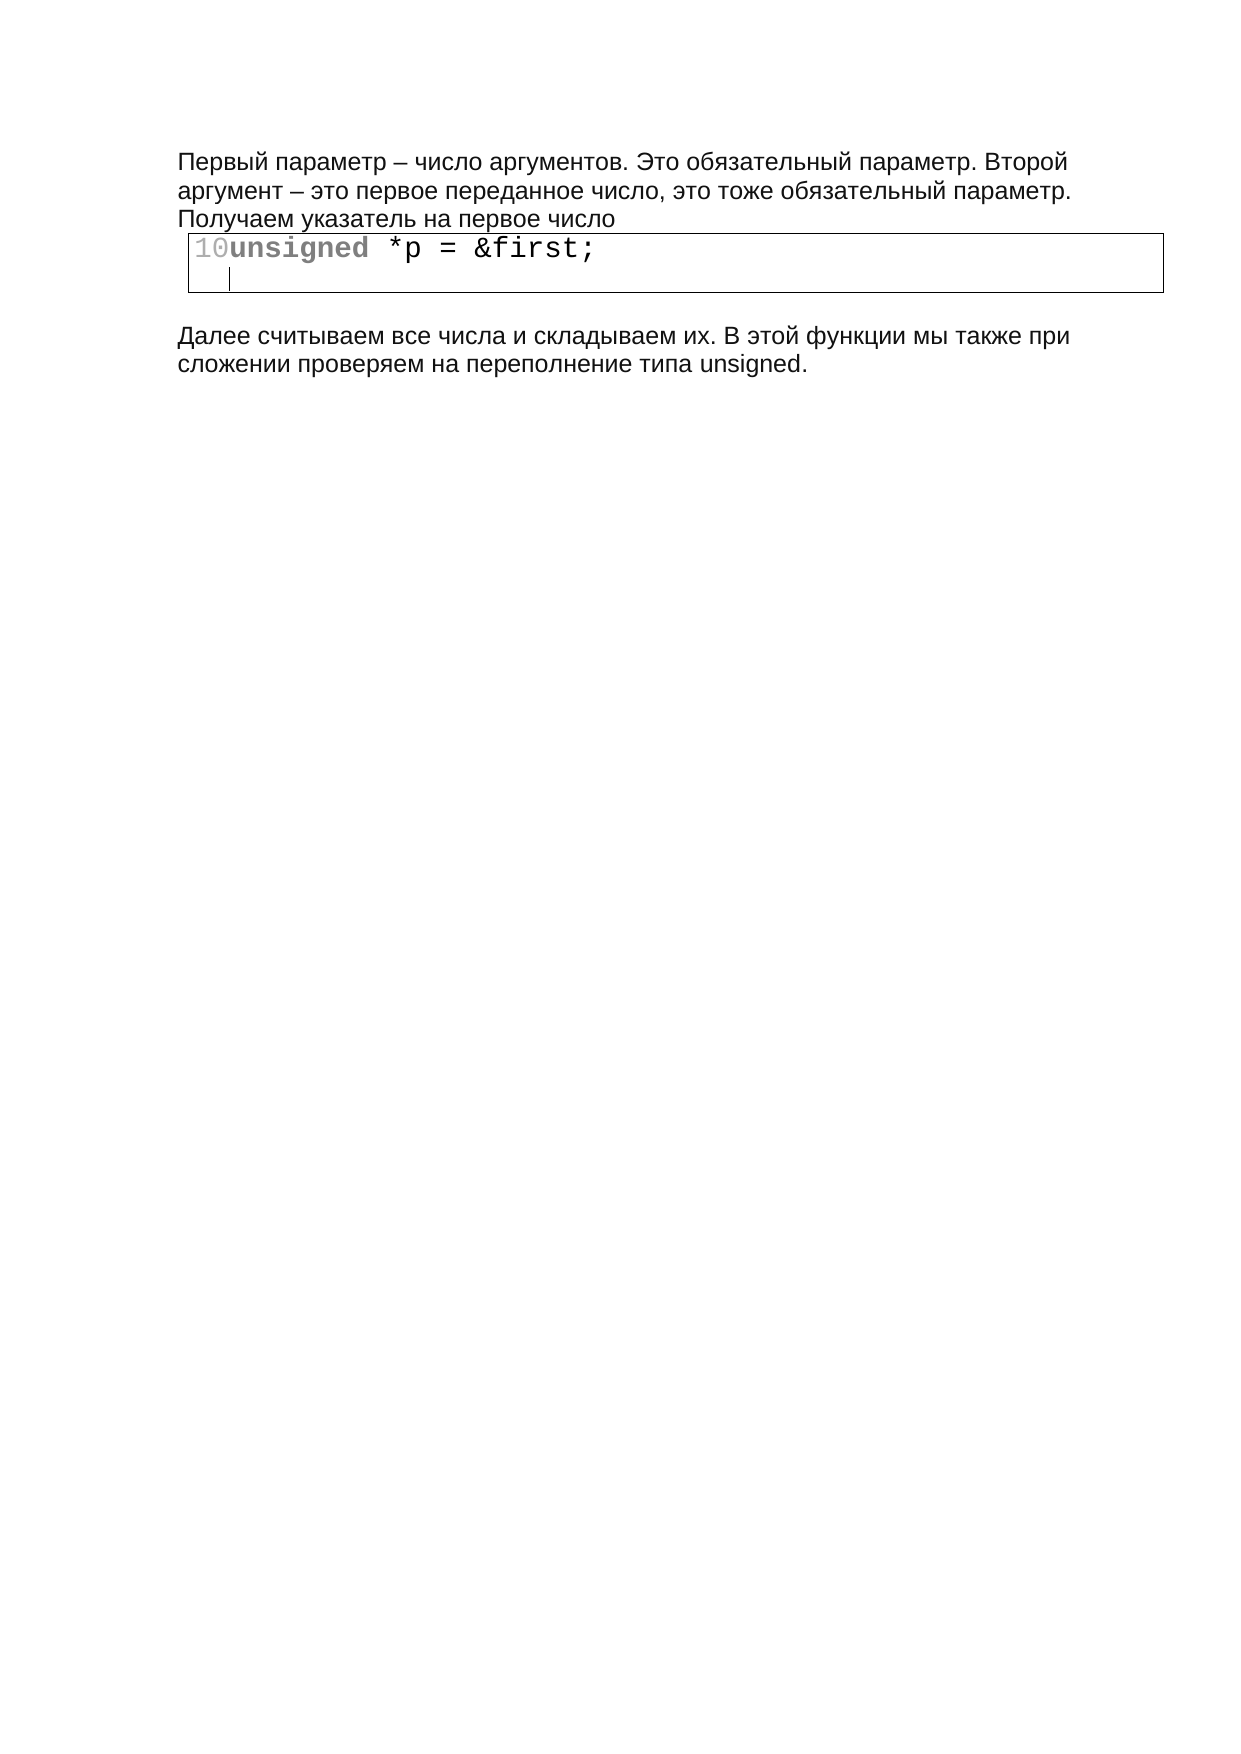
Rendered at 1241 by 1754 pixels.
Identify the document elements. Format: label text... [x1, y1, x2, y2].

text Далее считываем все числа и складываем их. В этой функции мы также при сложении проверяем на переполнение типа unsigned. [808, 321, 1152, 378]
table_header unsigned *p = &first; [230, 234, 1163, 291]
table_header 10 [189, 234, 229, 291]
text Первый параметр – число аргументов. Это обязательный параметр. Второй аргумент – это первое переданное число, это тоже обязательный параметр. Получаем указатель на первое число [616, 147, 1152, 233]
